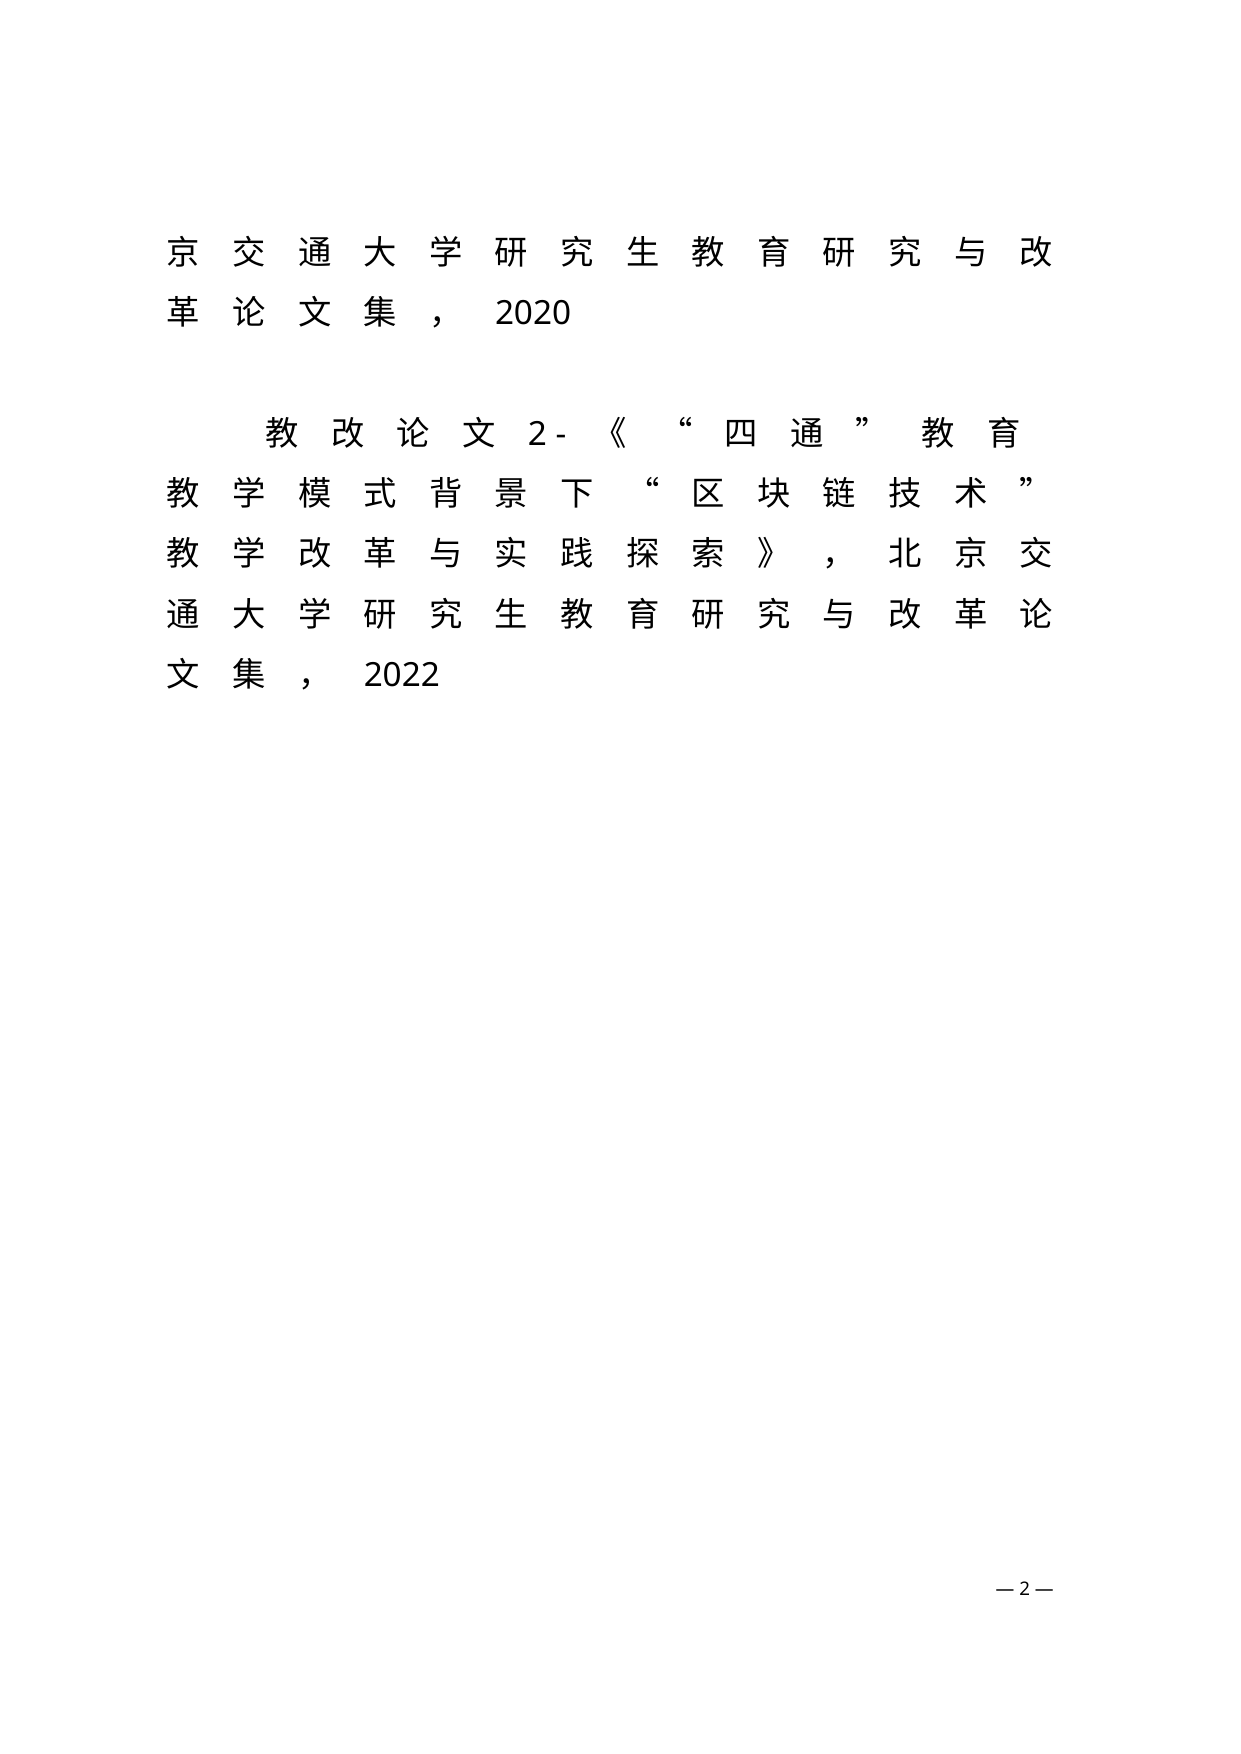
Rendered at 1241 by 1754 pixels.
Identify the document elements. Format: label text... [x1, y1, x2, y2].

text 教改论文2 - 《“四通”教育教学模式背景下“区块链技术”教学改革与实践探索》，北京交通大学研究生教育研究与改革论文集，2022 [167, 400, 1085, 702]
text 教改论文1 - 《推动研究生课程教学由低阶向高阶转变》，北京交通大学研究生教育研究与改革论文集，2020 [167, 219, 1085, 340]
